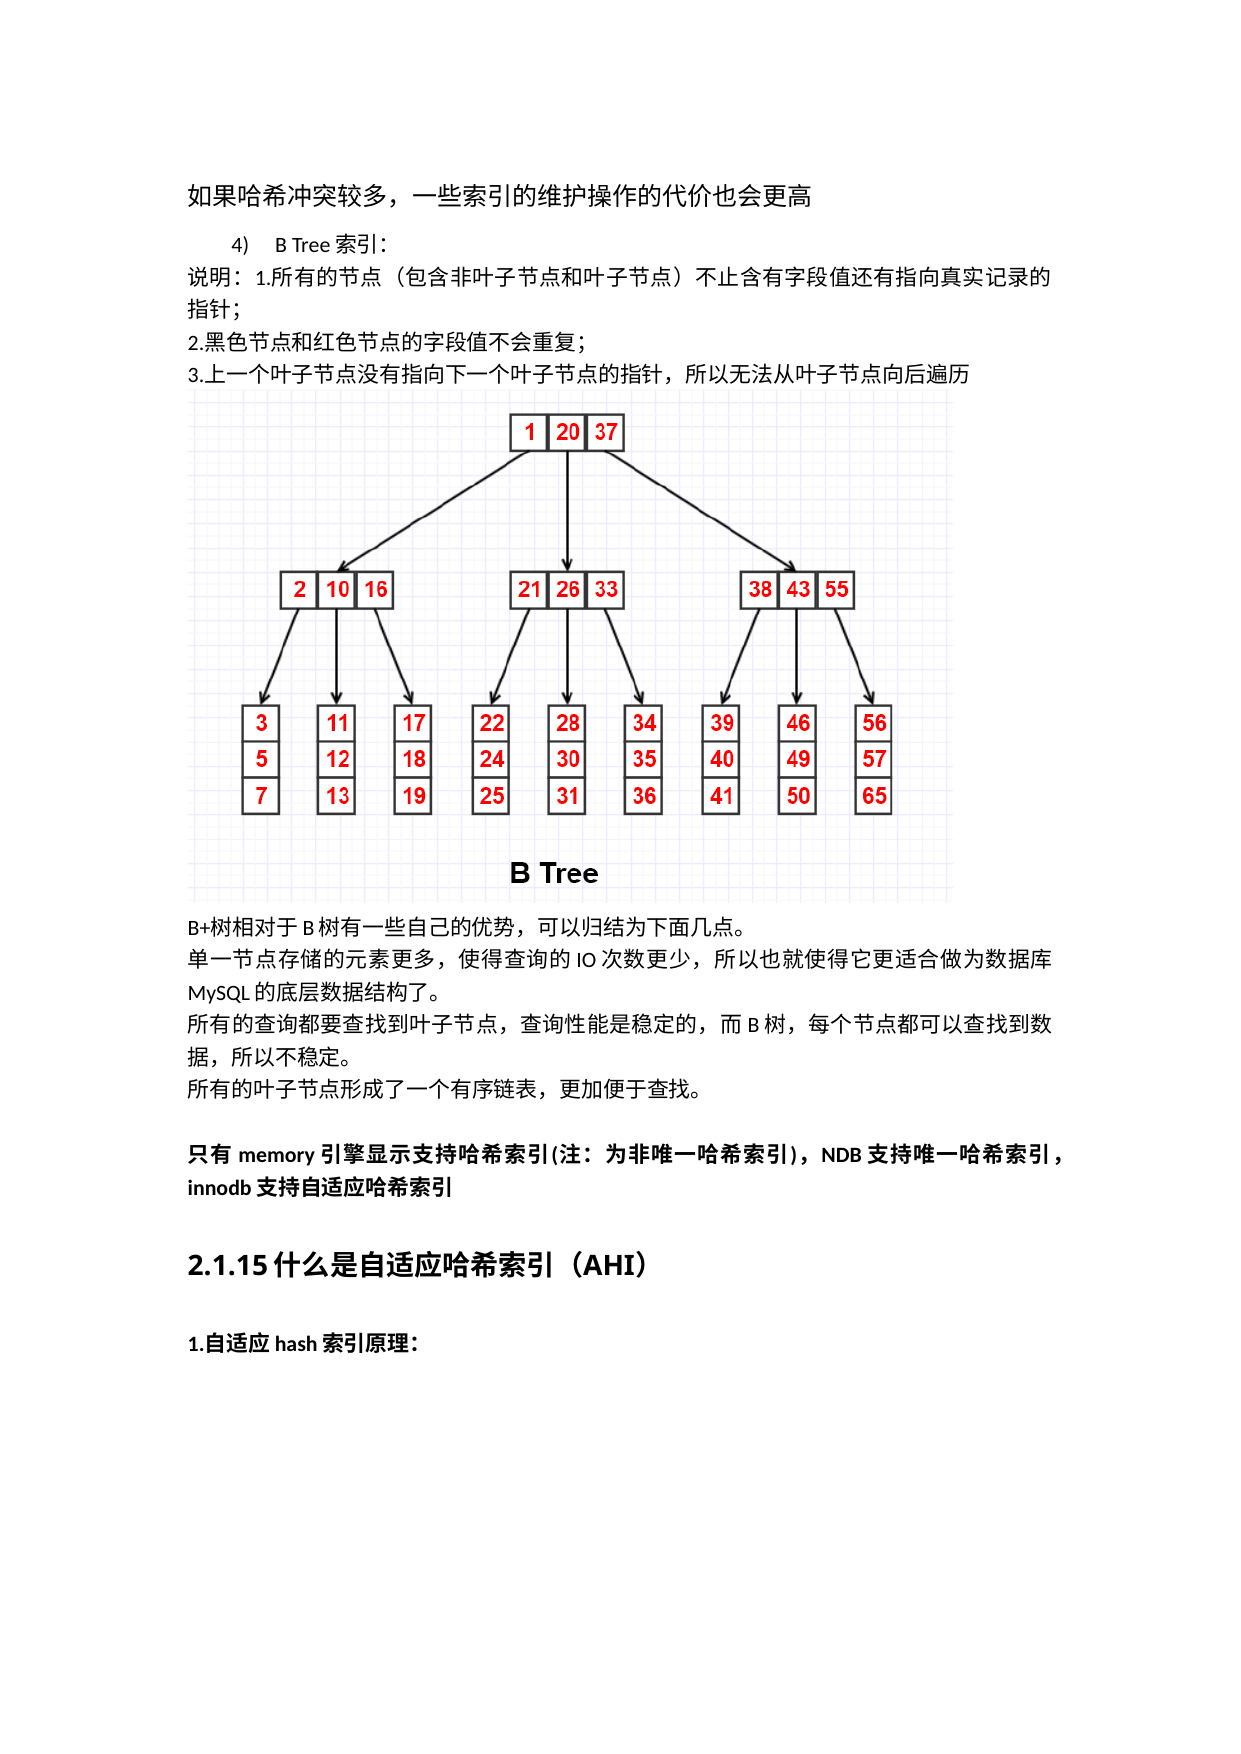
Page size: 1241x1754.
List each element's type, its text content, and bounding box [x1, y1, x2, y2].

list 2.黑色节点和红色节点的字段值不会重复； [187, 324, 1053, 357]
text 所有的叶子节点形成了一个有序链表，更加便于查找。 [187, 1072, 1053, 1104]
list B Tree索引： [187, 227, 1053, 259]
text B+树相对于B树有一些自己的优势，可以归结为下面几点。 [187, 909, 1053, 942]
text 只有memory引擎显示支持哈希索引(注：为非唯一哈希索引)，NDB支持唯一哈希索引，innodb支持自适应哈希索引 [187, 1137, 1053, 1202]
text 1.自适应hash索引原理： [187, 1325, 1053, 1358]
text 单一节点存储的元素更多，使得查询的IO次数更少，所以也就使得它更适合做为数据库MySQL的底层数据结构了。 [187, 942, 1053, 1007]
subtitle 2.1.15什么是自适应哈希索引（AHI） [187, 1231, 1053, 1296]
picture [187, 389, 953, 903]
text 所有的查询都要查找到叶子节点，查询性能是稳定的，而B树，每个节点都可以查找到数据，所以不稳定。 [187, 1007, 1053, 1072]
list 3.上一个叶子节点没有指向下一个叶子节点的指针，所以无法从叶子节点向后遍历 [187, 357, 1053, 389]
list 说明：1.所有的节点（包含非叶子节点和叶子节点）不止含有字段值还有指向真实记录的指针； [187, 259, 1053, 324]
list 如果哈希冲突较多，一些索引的维护操作的代价也会更高 [187, 162, 1053, 227]
